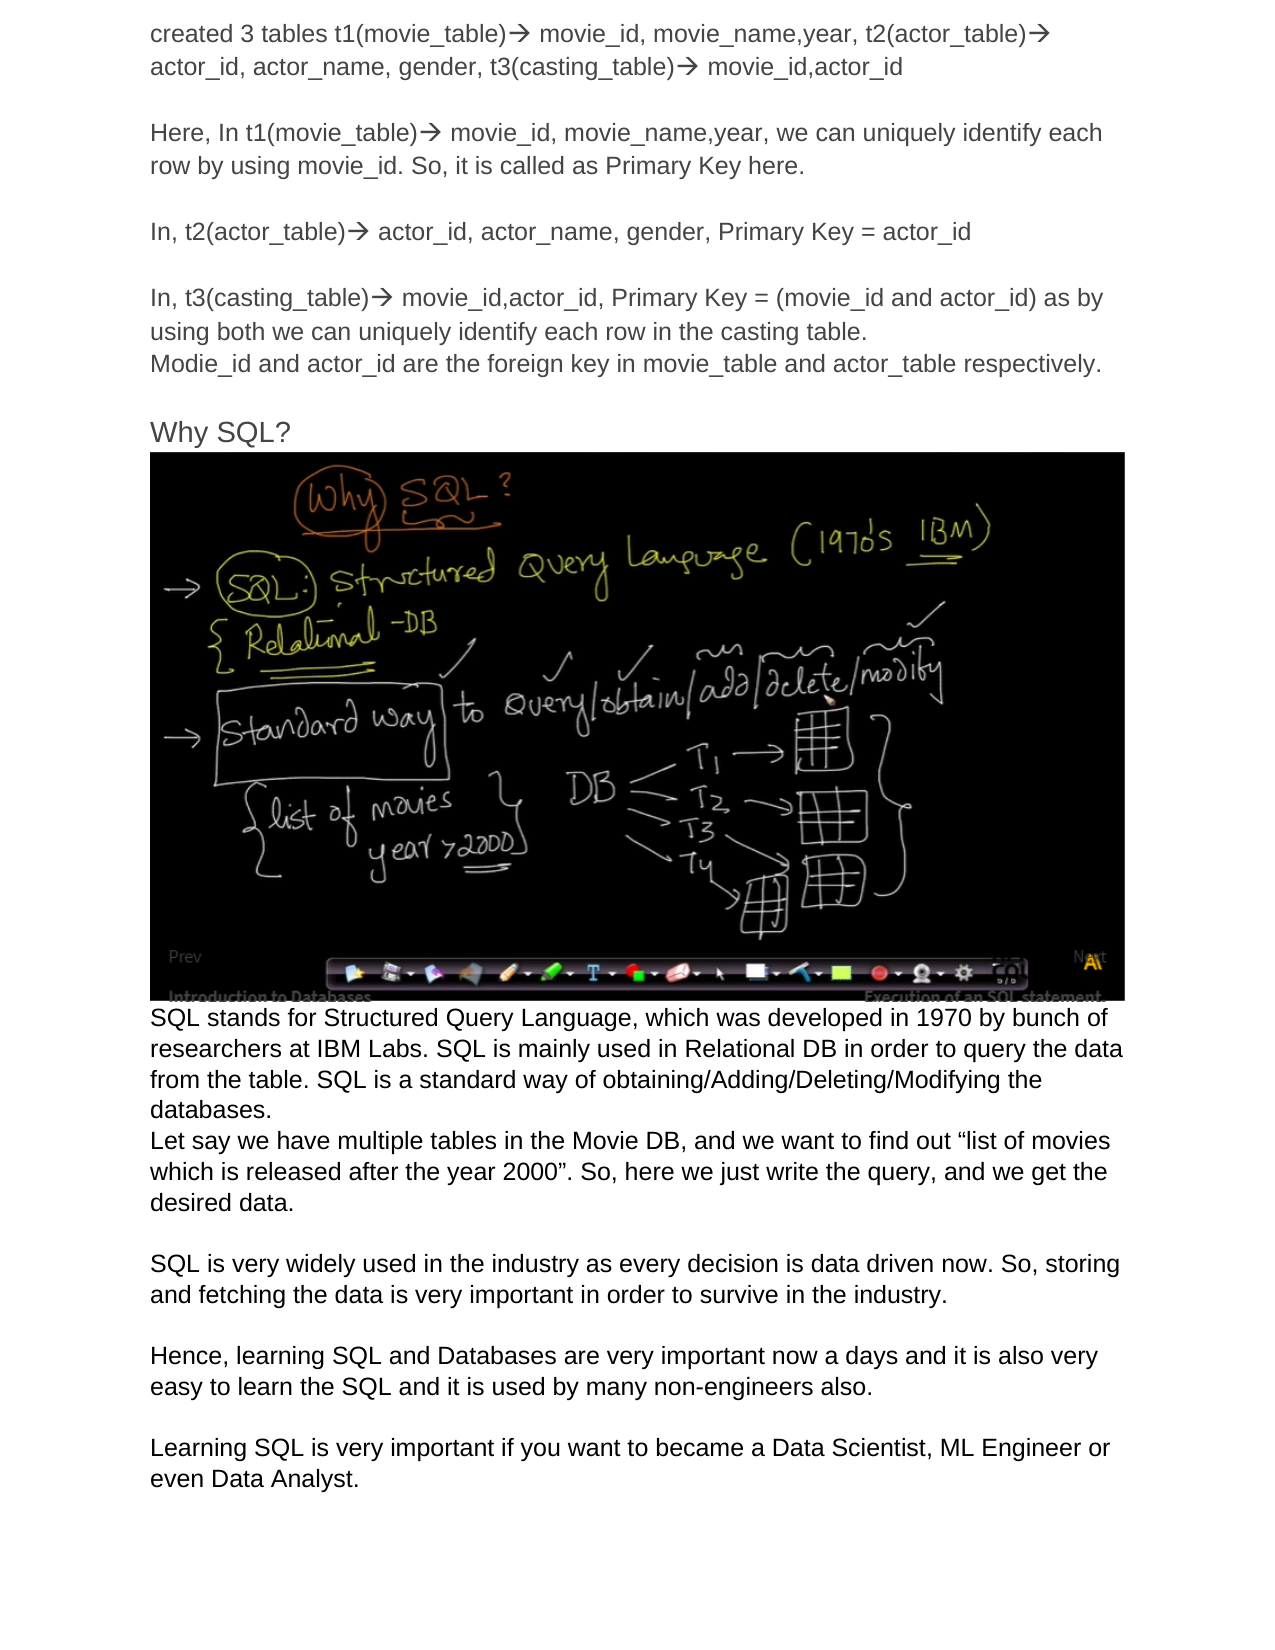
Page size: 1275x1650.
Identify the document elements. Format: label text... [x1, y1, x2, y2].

text Why SQL? [150, 416, 1125, 449]
text Learning SQL is very important if you want to became a Data Scientist, ML Engineer or even Data Analyst. [150, 1433, 1125, 1493]
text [150, 19, 1125, 81]
text Here, In t1(movie_table) movie_id, movie_name,year, we can uniquely identify each row by using movie_id. So, it is called as Primary Key here. [150, 118, 1125, 180]
text SQL is very widely used in the industry as every decision is data driven now. So, storing and fetching the data is very important in order to survive in the industry. [150, 1249, 1125, 1308]
picture [150, 451, 1125, 1002]
text In, t3(casting_table) movie_id,actor_id, Primary Key = (movie_id and actor_id) as by using both we can uniquely identify each row in the casting table. [150, 283, 1125, 345]
text SQL stands for Structured Query Language, which was developed in 1970 by bunch of researchers at IBM Labs. SQL is mainly used in Relational DB in order to query the data from the table. SQL is a standard way of obtaining/Adding/Deleting/Modifying the databases. [150, 1003, 1125, 1124]
text Modie_id and actor_id are the foreign key in movie_table and actor_table respectively. [150, 349, 1125, 378]
text In, t2(actor_table) actor_id, actor_name, gender, Primary Key = actor_id [185, 217, 1125, 246]
text Hence, learning SQL and Databases are very important now a days and it is also very easy to learn the SQL and it is used by many non-engineers also. [150, 1341, 1125, 1401]
text Let say we have multiple tables in the Movie DB, and we want to find out “list of movies which is released after the year 2000”. So, here we just write the query, and we get the desired data. [150, 1126, 1125, 1216]
